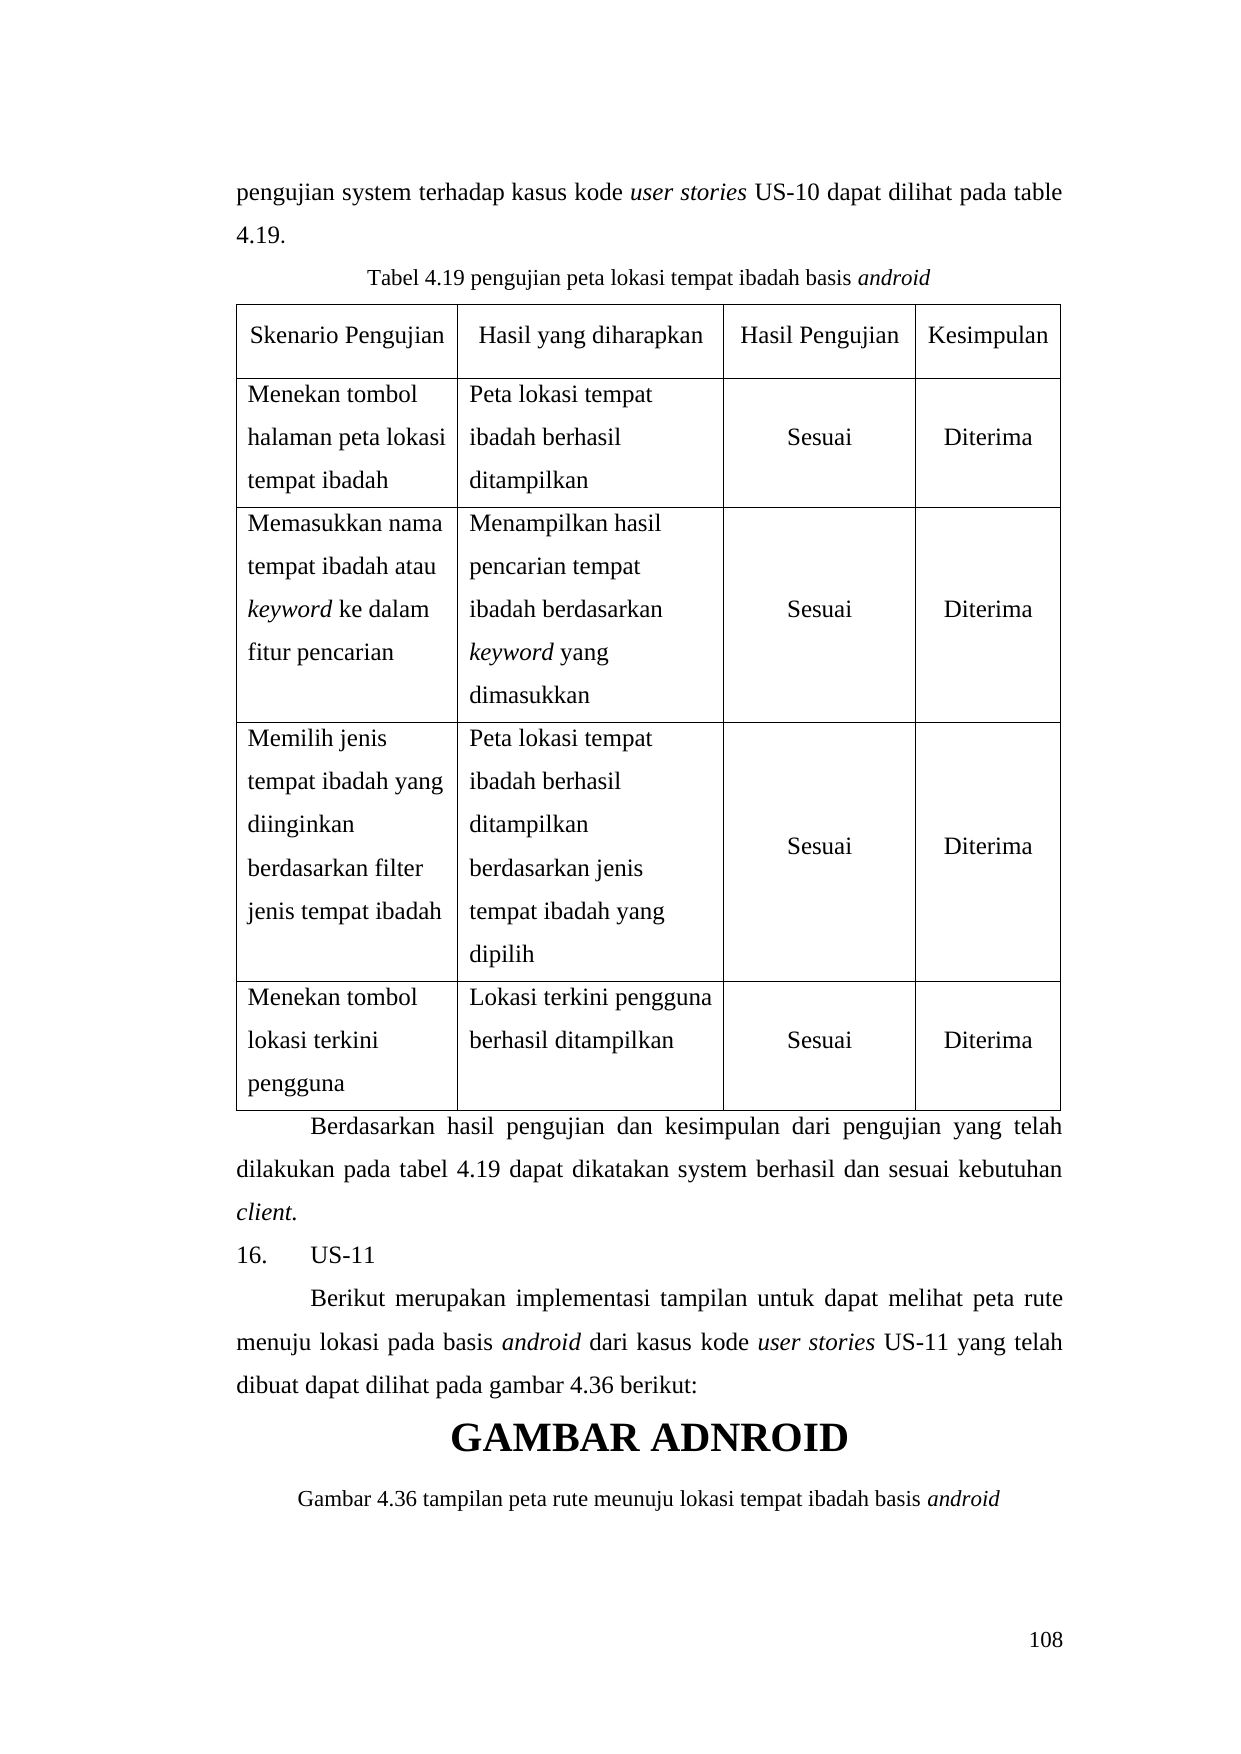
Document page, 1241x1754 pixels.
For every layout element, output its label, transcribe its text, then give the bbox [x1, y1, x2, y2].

table_cell Sesuai [724, 723, 915, 981]
table_header Skenario Pengujian [237, 305, 457, 378]
table_cell Menekan tombol lokasi terkini pengguna [237, 982, 457, 1110]
text Berikut merupakan implementasi tampilan untuk dapat melihat peta rute menuju lokasi pada basis android dari kasus kode user stories US-11 yang telah dibuat dapat dilihat pada gambar 4.36 berikut: [236, 1283, 1063, 1398]
table_cell Memilih jenis tempat ibadah yang diinginkan berdasarkan filter jenis tempat ibadah [237, 723, 457, 981]
table_cell Peta lokasi tempat ibadah berhasil ditampilkan [458, 379, 723, 507]
table_header Kesimpulan [916, 305, 1060, 378]
table_cell Memasukkan nama tempat ibadah atau keyword ke dalam fitur pencarian [237, 508, 457, 722]
table_cell Menekan tombol halaman peta lokasi tempat ibadah [237, 379, 457, 507]
list US-11 [236, 1240, 1063, 1269]
table_cell Sesuai [724, 508, 915, 722]
list Tabel 4.19 pengujian peta lokasi tempat ibadah basis android [236, 264, 1063, 291]
table_cell Lokasi terkini pengguna berhasil ditampilkan [458, 982, 723, 1110]
text Gambar 4.36 tampilan peta rute meunuju lokasi tempat ibadah basis android [236, 1485, 1063, 1511]
table_header Hasil Pengujian [724, 305, 915, 378]
table_cell Peta lokasi tempat ibadah berhasil ditampilkan berdasarkan jenis tempat ibadah yang dipilih [458, 723, 723, 981]
table_cell Menampilkan hasil pencarian tempat ibadah berdasarkan keyword yang dimasukkan [458, 508, 723, 722]
table_cell Sesuai [724, 379, 915, 507]
table_cell Diterima [916, 982, 1060, 1110]
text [236, 177, 1063, 250]
table_cell Diterima [916, 508, 1060, 722]
table_cell Diterima [916, 723, 1060, 981]
table_cell Diterima [916, 379, 1060, 507]
table_header Hasil yang diharapkan [458, 305, 723, 378]
text GAMBAR ADNROID [236, 1413, 1063, 1461]
table_cell Sesuai [724, 982, 915, 1110]
text Berdasarkan hasil pengujian dan kesimpulan dari pengujian yang telah dilakukan pada tabel 4.19 dapat dikatakan system berhasil dan sesuai kebutuhan client. [236, 1111, 1063, 1226]
